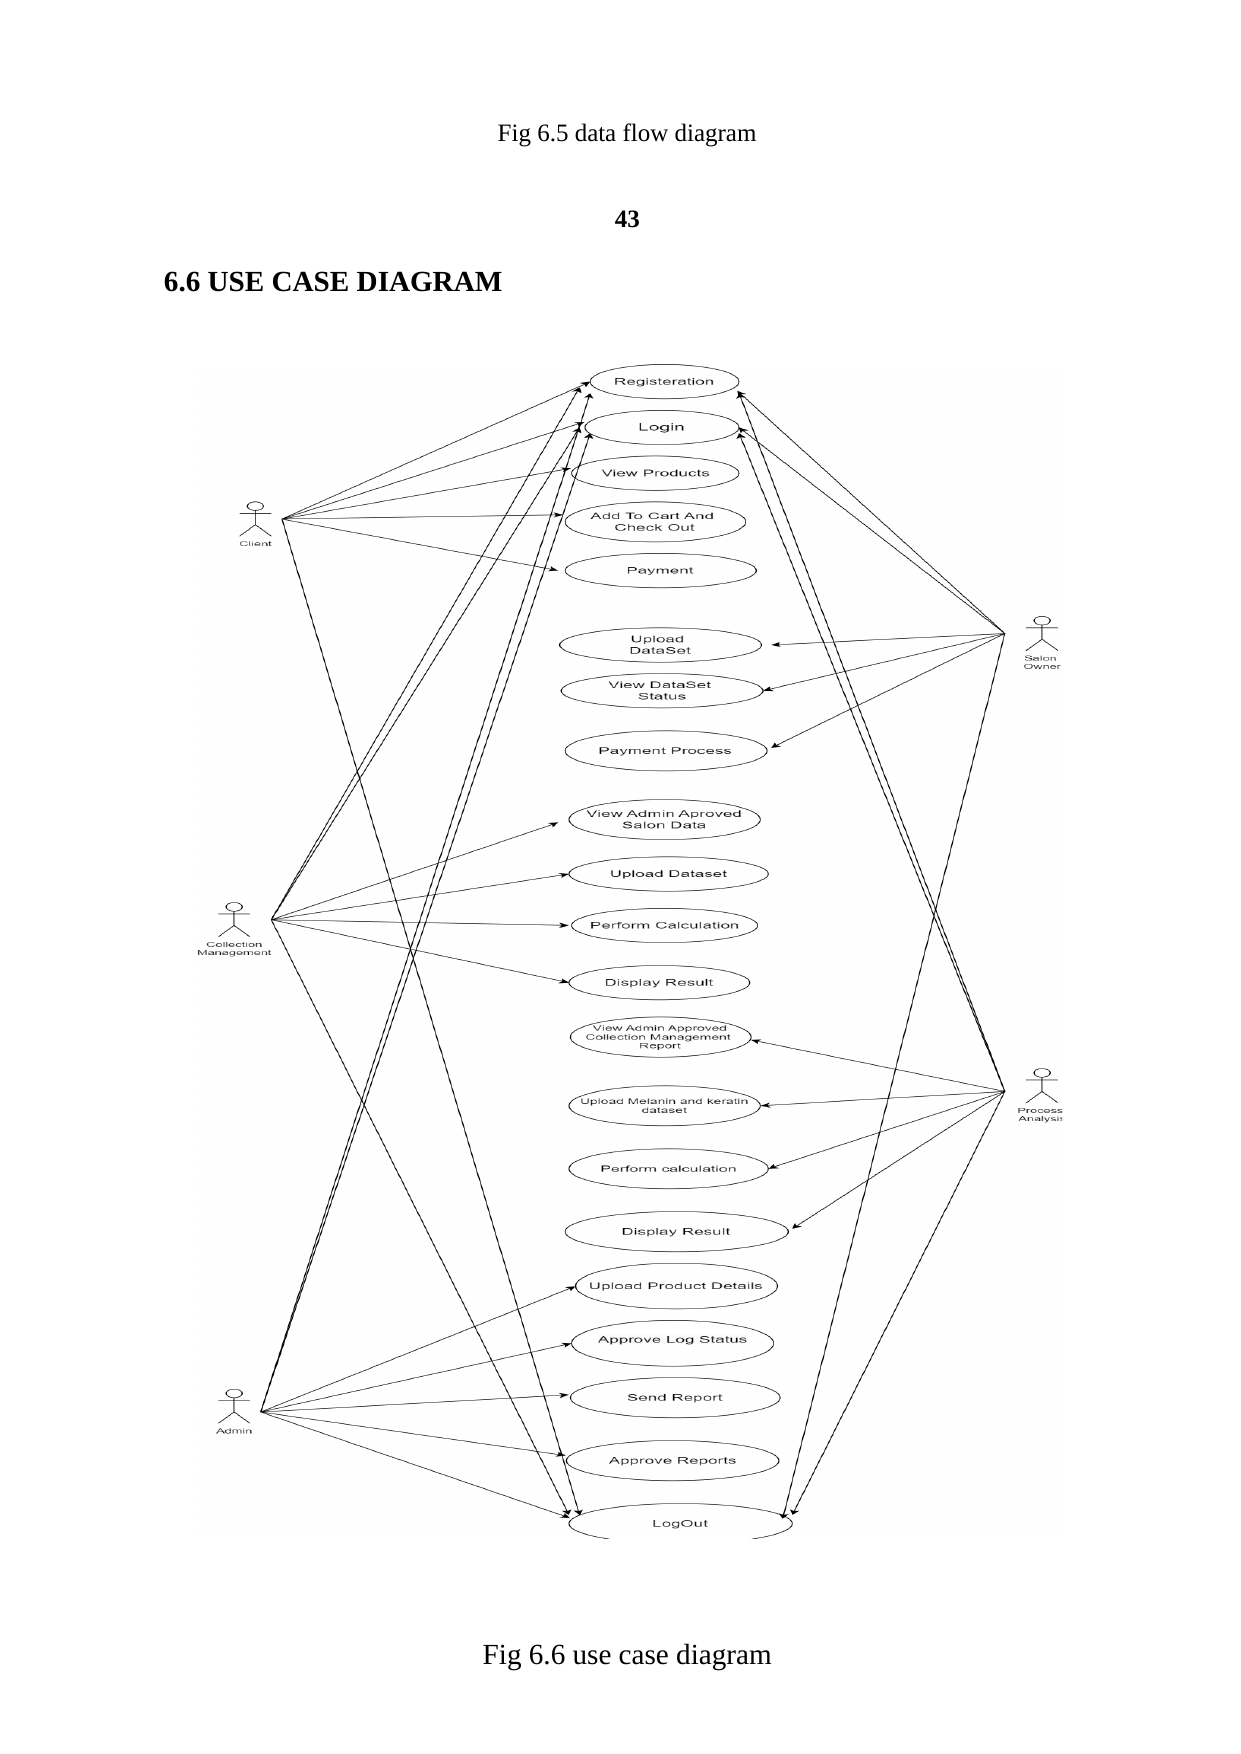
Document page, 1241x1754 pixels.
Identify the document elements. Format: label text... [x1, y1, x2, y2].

text 6.6 USE CASE DIAGRAM [89, 264, 1165, 298]
text Fig 6.6 use case diagram [89, 1537, 1165, 1671]
picture [196, 364, 1062, 1538]
text Fig 6.5 data flow diagram 43 [89, 75, 1165, 233]
